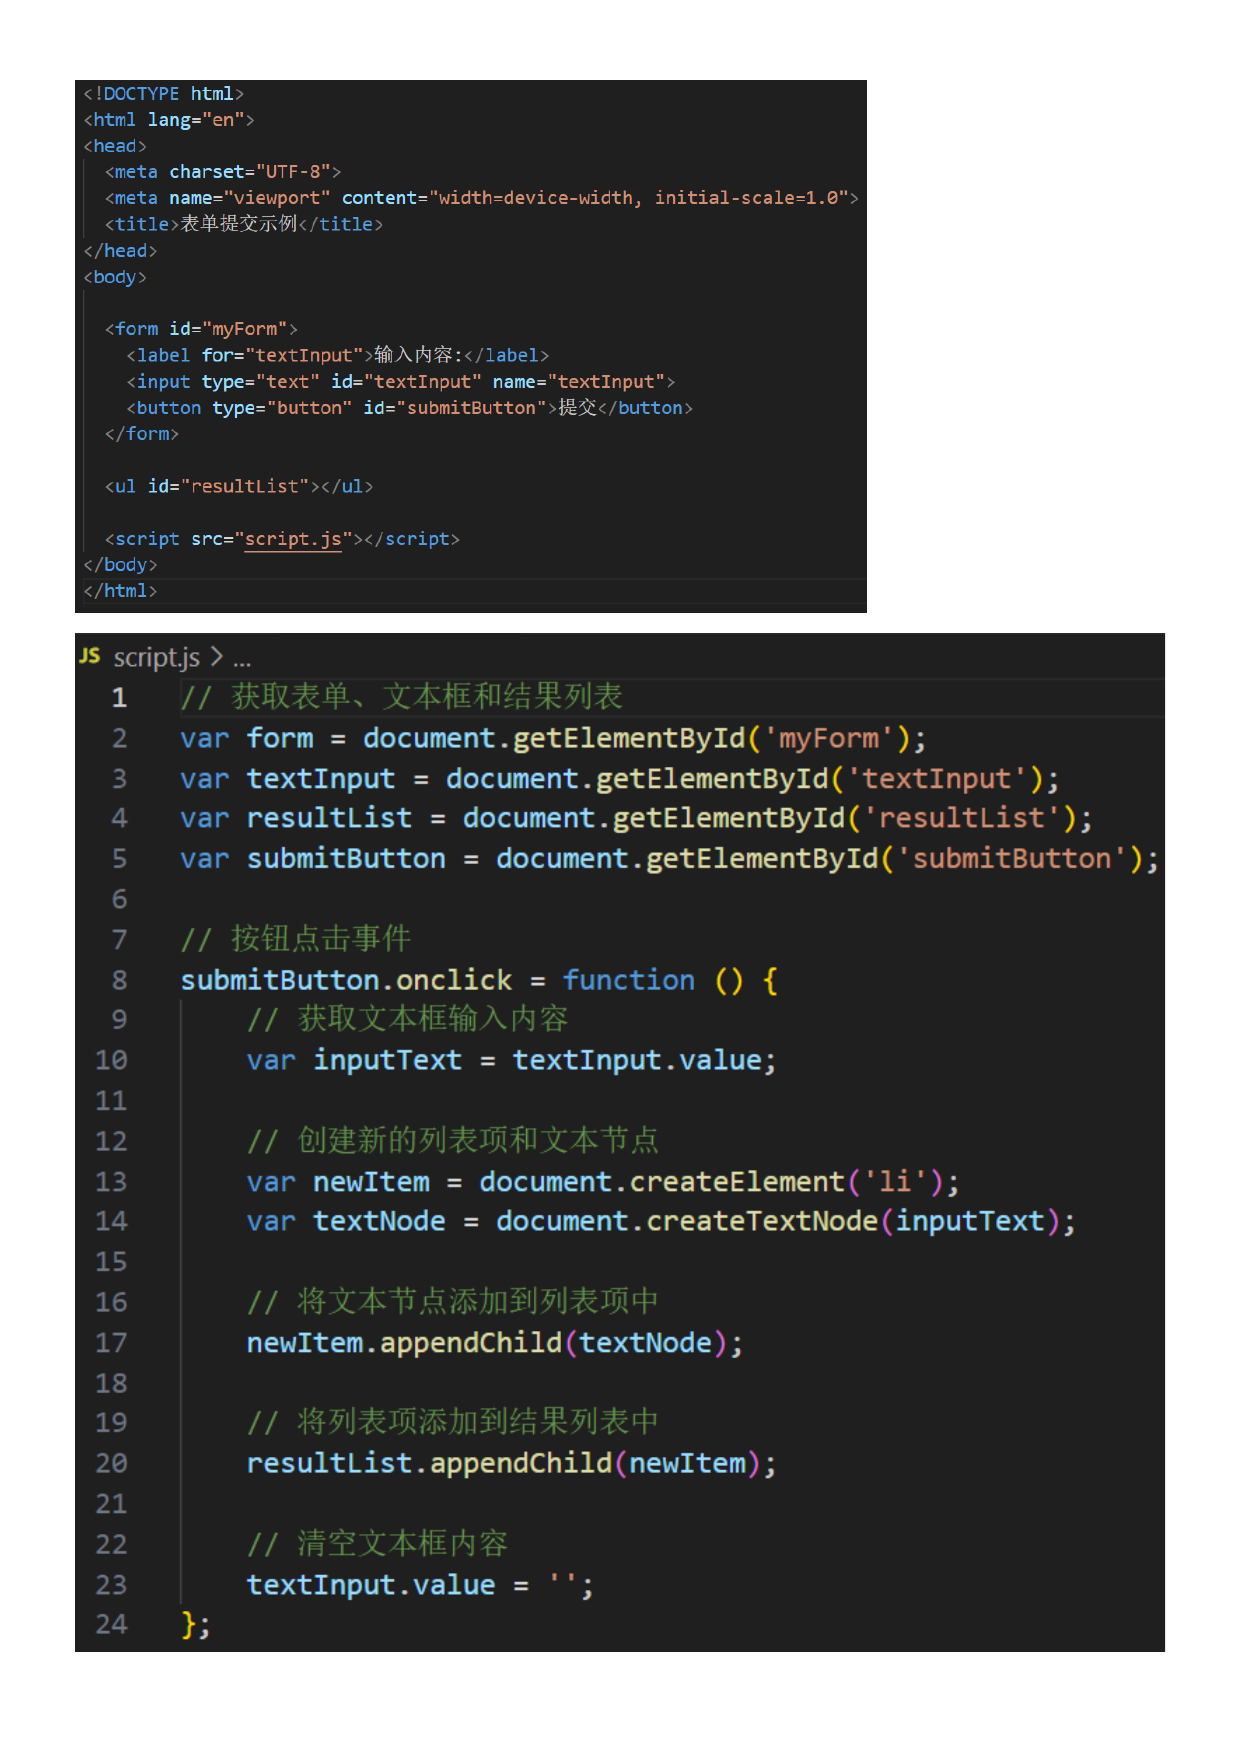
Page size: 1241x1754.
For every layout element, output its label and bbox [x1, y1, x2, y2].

picture [75, 80, 867, 613]
picture [75, 633, 1166, 1652]
